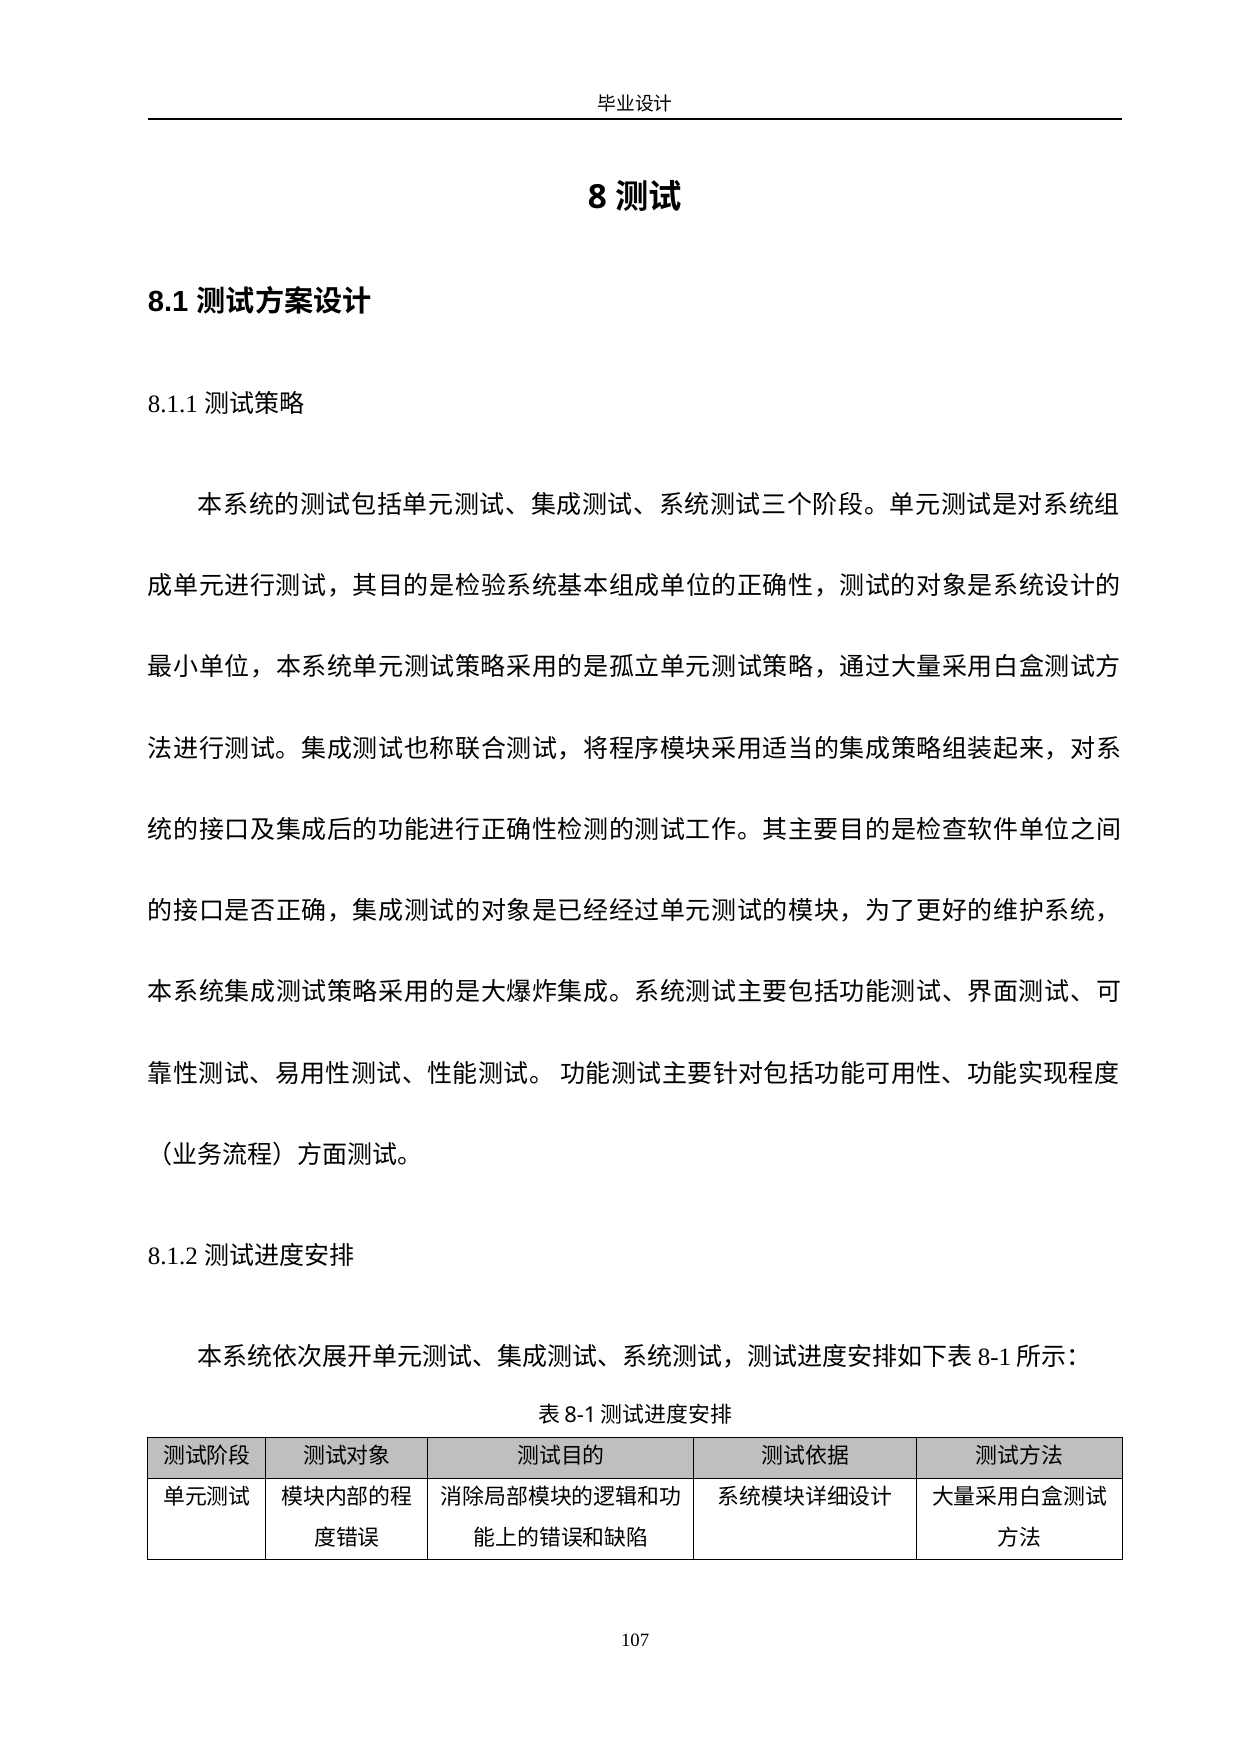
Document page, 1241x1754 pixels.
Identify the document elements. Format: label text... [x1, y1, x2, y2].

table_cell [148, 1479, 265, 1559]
subtitle 8.1.1 测试策略 [148, 369, 1122, 434]
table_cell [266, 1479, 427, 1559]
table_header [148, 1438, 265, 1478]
text 本系统的测试包括单元测试、集成测试、系统测试三个阶段。单元测试是对系统组成单元进行测试，其目的是检验系统基本组成单位的正确性，测试的对象是系统设计的最小单位，本系统单元测试策略采用的是孤立单元测试策略，通过大量采用白盒测试方法进行测试。集成测试也称联合测试，将程序模块采用适当的集成策略组装起来，对系统的接口及集成后的功能进行正确性检测的测试工作。其主要目的是检查软件单位之间的接口是否正确，集成测试的对象是已经经过单元测试的模块，为了更好的维护系统，本系统集成测试策略采用的是大爆炸集成。系统测试主要包括功能测试、界面测试、可靠性测试、易用性测试、性能测试。 功能测试主要针对包括功能可用性、功能实现程度（业务流程）方面测试。 [148, 470, 1122, 1185]
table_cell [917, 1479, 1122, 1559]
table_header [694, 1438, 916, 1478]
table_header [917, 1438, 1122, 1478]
subtitle 8.1.2 测试进度安排 [148, 1221, 1122, 1286]
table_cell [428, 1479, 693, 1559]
subtitle 8.1 测试方案设计 [148, 266, 1122, 331]
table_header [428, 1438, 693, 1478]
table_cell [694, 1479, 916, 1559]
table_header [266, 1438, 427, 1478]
text 表8-1测试进度安排 [148, 1396, 1122, 1429]
text 本系统依次展开单元测试、集成测试、系统测试，测试进度安排如下表8-1所示： [148, 1322, 1122, 1387]
text 8 测试 [148, 162, 1122, 227]
